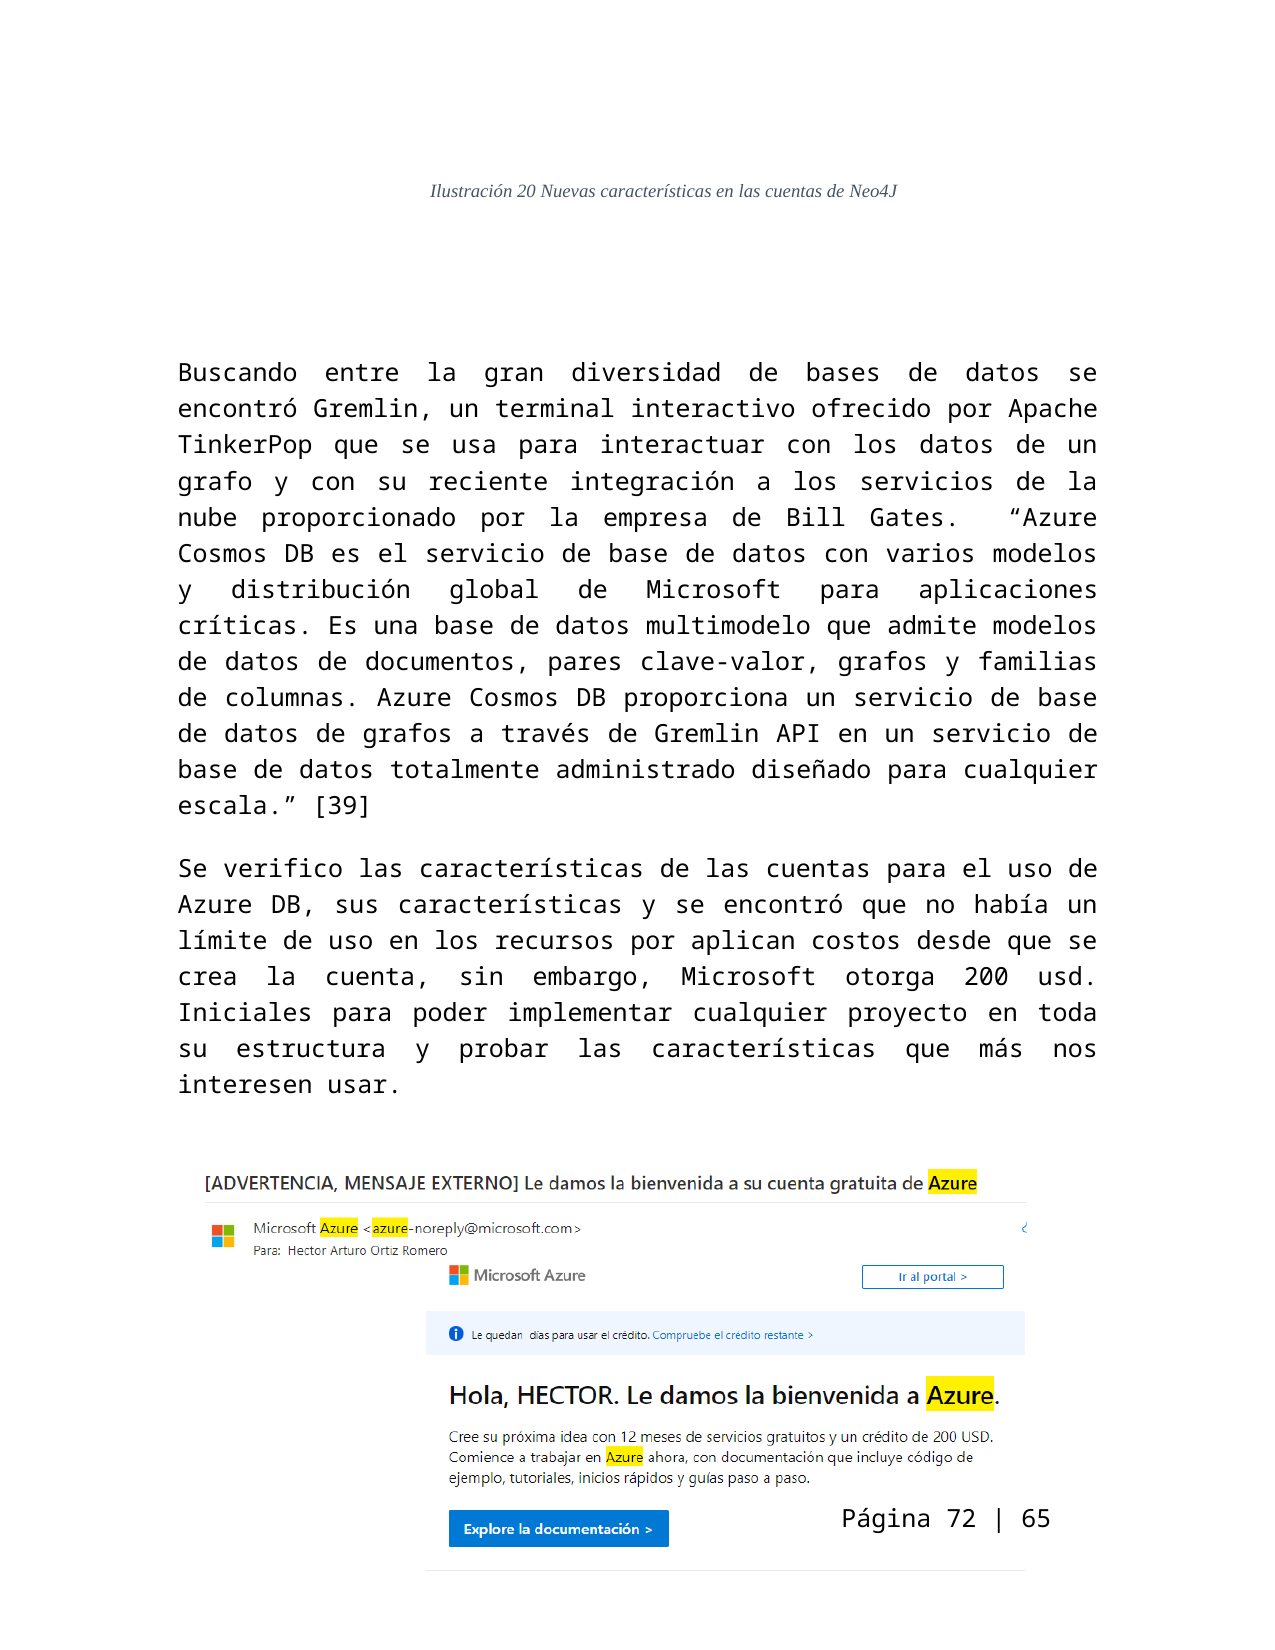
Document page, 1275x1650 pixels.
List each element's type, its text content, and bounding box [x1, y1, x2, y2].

text Ilustración 20 Nuevas características en las cuentas de Neo4J [316, 180, 1012, 201]
picture [204, 1161, 1027, 1590]
text Buscando entre la gran diversidad de bases de datos se encontró Gremlin, un terminal interactivo ofrecido por Apache TinkerPop que se usa para interactuar con los datos de un grafo y con su reciente integración a los servicios de la nube proporcionado por la empresa de Bill Gates. “Azure Cosmos DB es el servicio de base de datos con varios modelos y distribución global de Microsoft para aplicaciones críticas. Es una base de datos multimodelo que admite modelos de datos de documentos, pares clave-valor, grafos y familias de columnas. Azure Cosmos DB proporciona un servicio de base de datos de grafos a través de Gremlin API en un servicio de base de datos totalmente administrado diseñado para cualquier escala.” [39] [177, 355, 1098, 822]
text Se verifico las características de las cuentas para el uso de Azure DB, sus características y se encontró que no había un límite de uso en los recursos por aplican costos desde que se crea la cuenta, sin embargo, Microsoft otorga 200 usd. Iniciales para poder implementar cualquier proyecto en toda su estructura y probar las características que más nos interesen usar. [177, 851, 1098, 1101]
